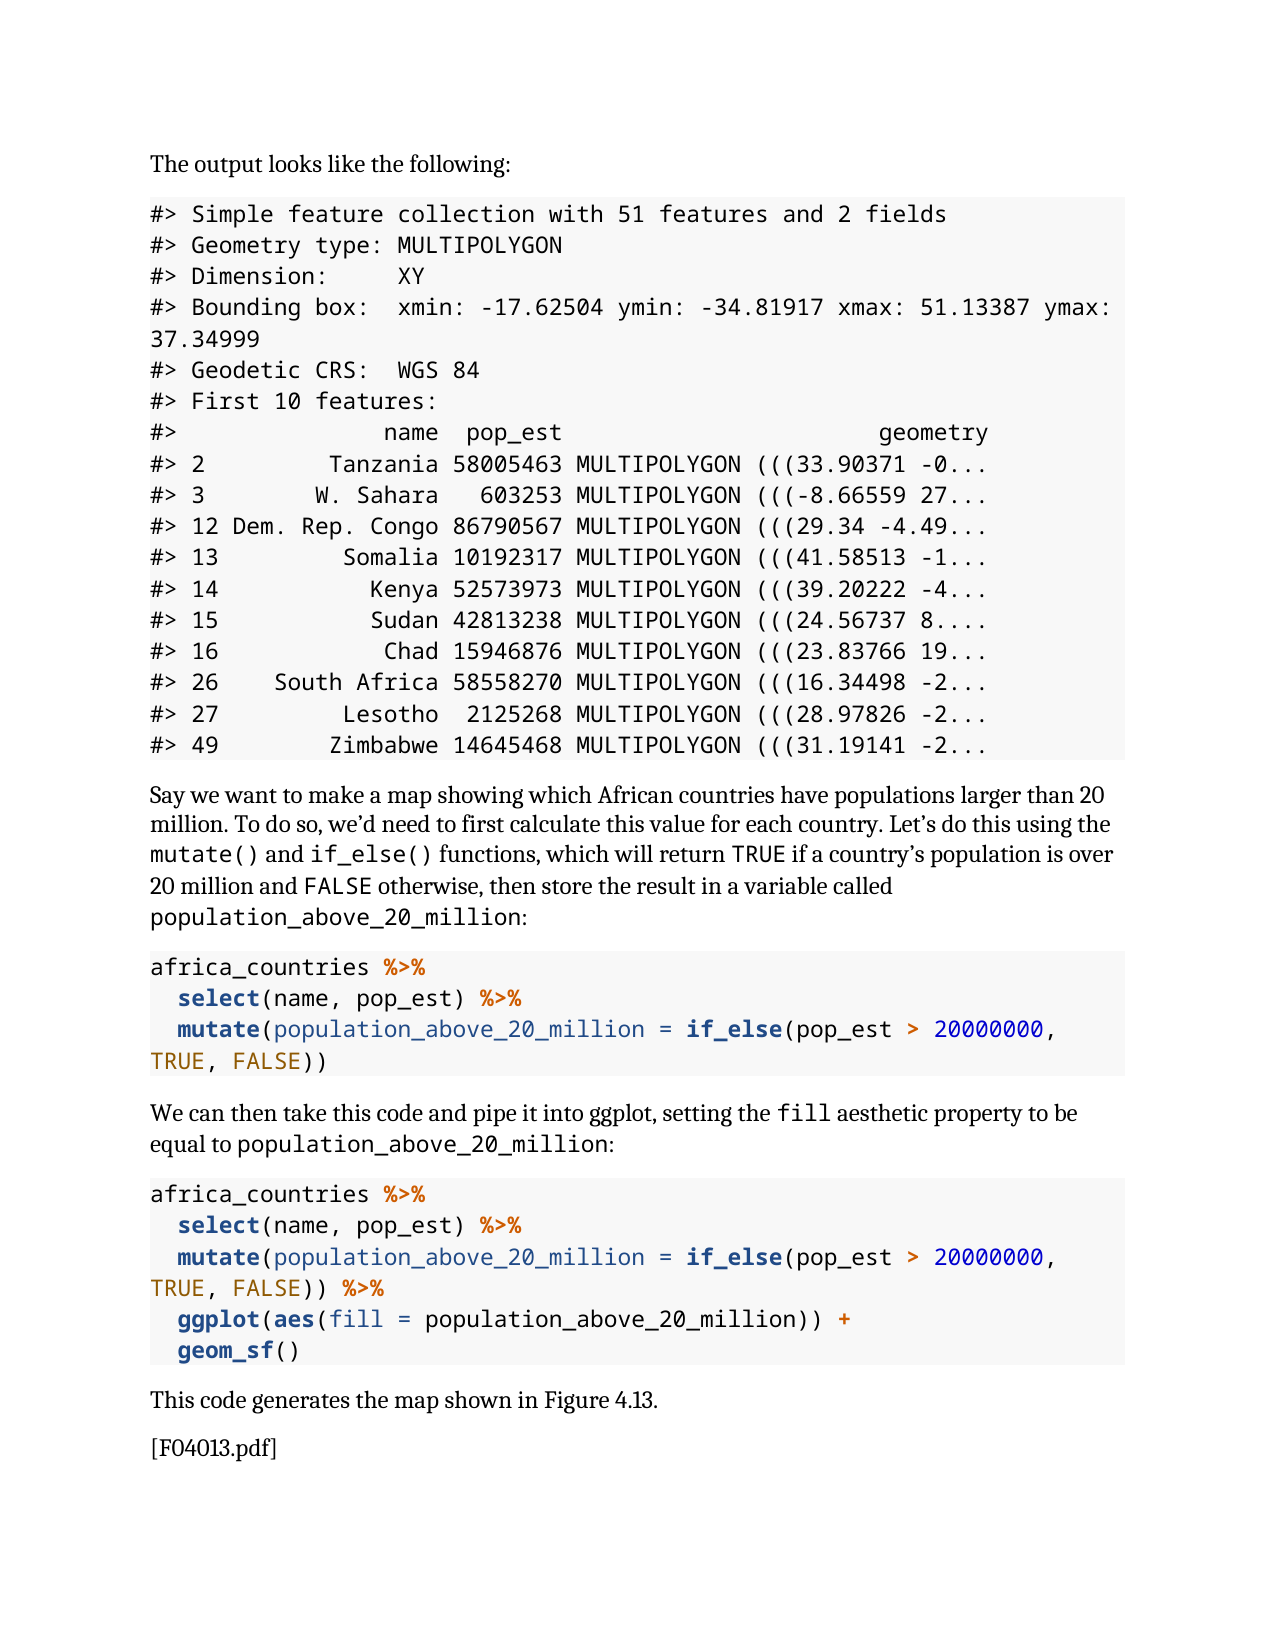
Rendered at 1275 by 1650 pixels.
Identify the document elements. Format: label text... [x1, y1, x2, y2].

text We can then take this code and pipe it into ggplot, setting the fill aesthetic property to be equal to population_above_20_million: [150, 1097, 1125, 1159]
text This code generates the map shown in Figure 4.13. [150, 1386, 1125, 1415]
text [F04013.pdf] [150, 1434, 1125, 1462]
text The output looks like the following: [150, 150, 1125, 179]
text africa_countries %>% select(name, pop_est) %>% mutate(population_above_20_million = if_else(pop_est > 20000000, TRUE, FALSE)) [150, 951, 1125, 1076]
text africa_countries %>% select(name, pop_est) %>% mutate(population_above_20_million = if_else(pop_est > 20000000, TRUE, FALSE)) %>% ggplot(aes(fill = population_above_20_million)) + geom_sf() [301, 1178, 1125, 1365]
text #> Simple feature collection with 51 features and 2 fields #> Geometry type: MULTIPOLYGON #> Dimension: XY #> Bounding box: xmin: -17.62504 ymin: -34.81917 xmax: 51.13387 ymax: 37.34999 #> Geodetic CRS: WGS 84 #> First 10 features: #> name pop_est geometry #> 2 Tanzania 58005463 MULTIPOLYGON (((33.90371 -0... #> 3 W. Sahara 603253 MULTIPOLYGON (((-8.66559 27... #> 12 Dem. Rep. Congo 86790567 MULTIPOLYGON (((29.34 -4.49... #> 13 Somalia 10192317 MULTIPOLYGON (((41.58513 -1... #> 14 Kenya 52573973 MULTIPOLYGON (((39.20222 -4... #> 15 Sudan 42813238 MULTIPOLYGON (((24.56737 8.... #> 16 Chad 15946876 MULTIPOLYGON (((23.83766 19... #> 26 South Africa 58558270 MULTIPOLYGON (((16.34498 -2... #> 27 Lesotho 2125268 MULTIPOLYGON (((28.97826 -2... #> 49 Zimbabwe 14645468 MULTIPOLYGON (((31.19141 -2... [150, 197, 1125, 760]
text Say we want to make a map showing which African countries have populations larger than 20 million. To do so, we’d need to first calculate this value for each country. Let’s do this using the mutate() and if_else() functions, which will return TRUE if a country’s population is over 20 million and FALSE otherwise, then store the result in a variable called population_above_20_million: [150, 781, 1125, 932]
